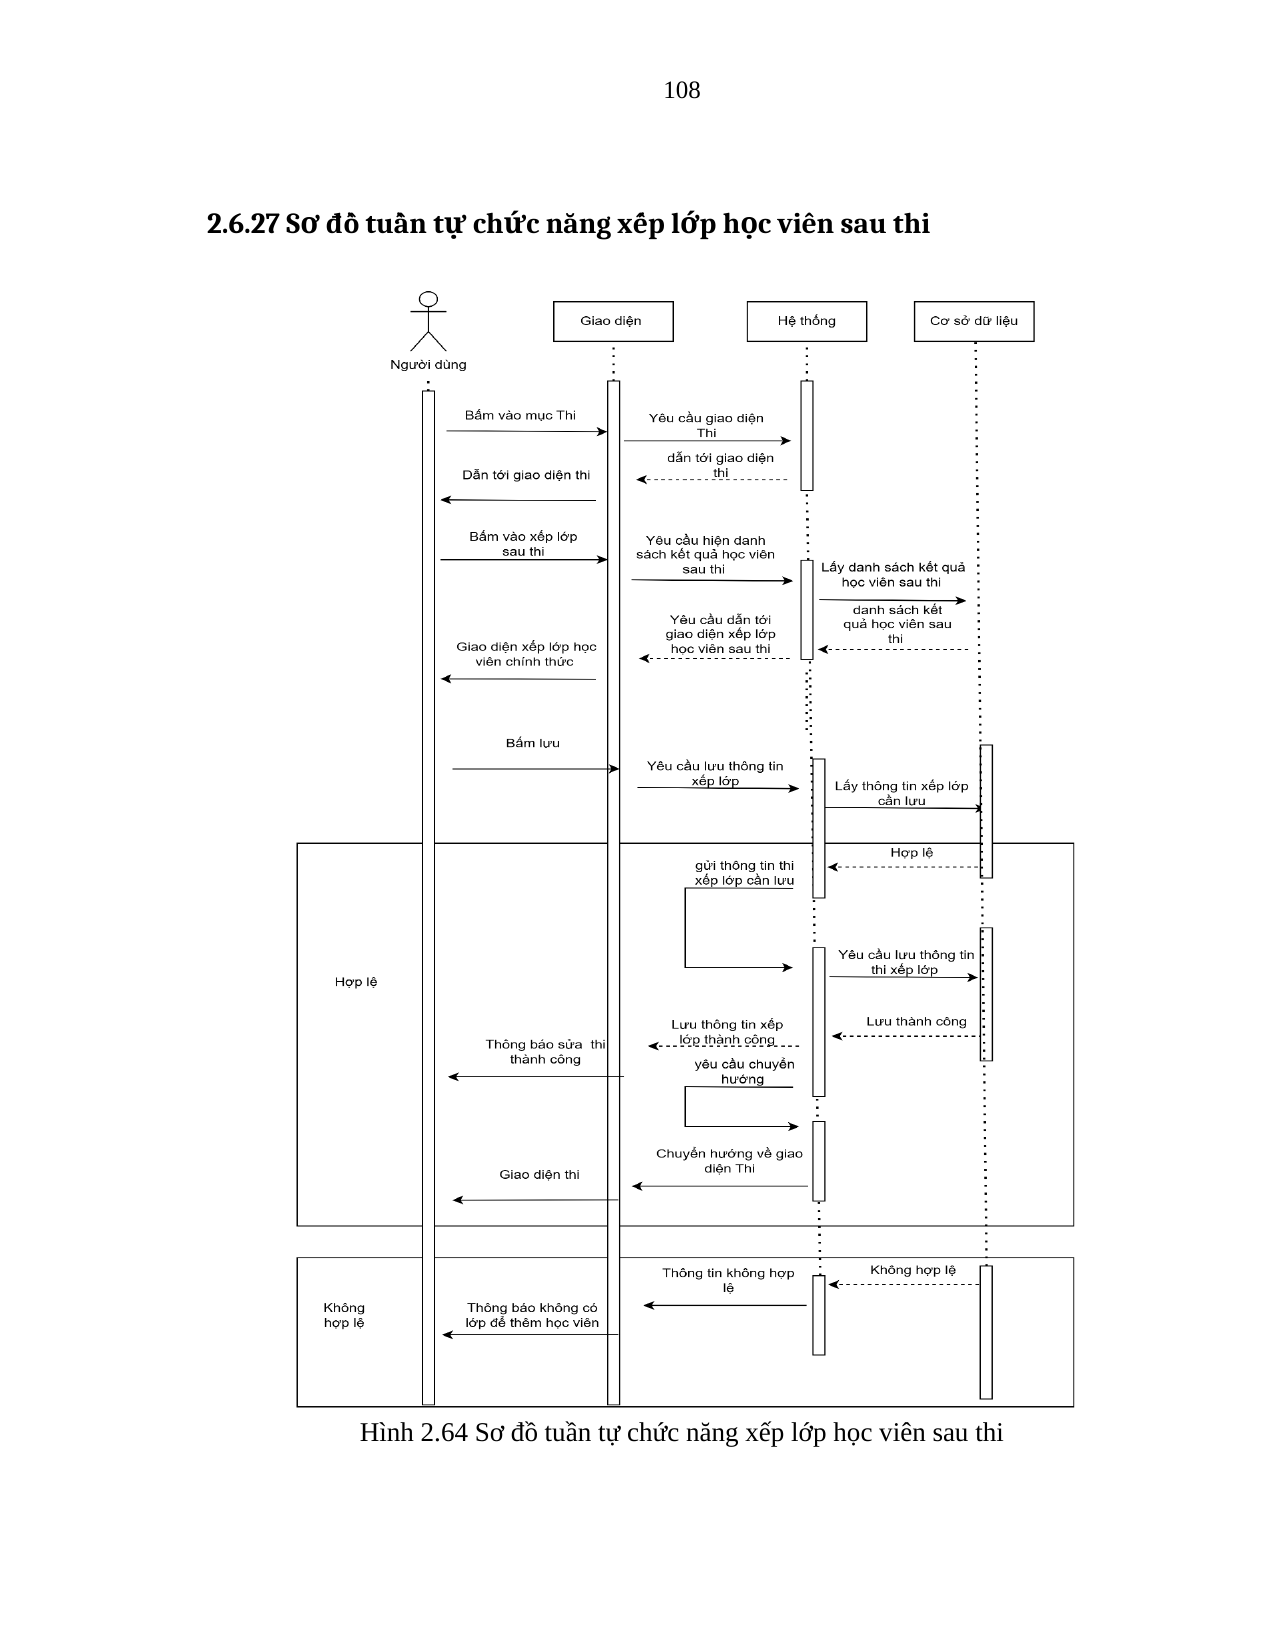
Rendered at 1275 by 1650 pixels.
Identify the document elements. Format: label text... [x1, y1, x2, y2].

subtitle 2.6.27 Sơ đồ tuần tự chức năng xếp lớp học viên sau thi [207, 207, 1157, 240]
picture [284, 282, 1086, 1417]
text Hình 2.64 Sơ đồ tuần tự chức năng xếp lớp học viên sau thi [207, 1416, 1157, 1447]
